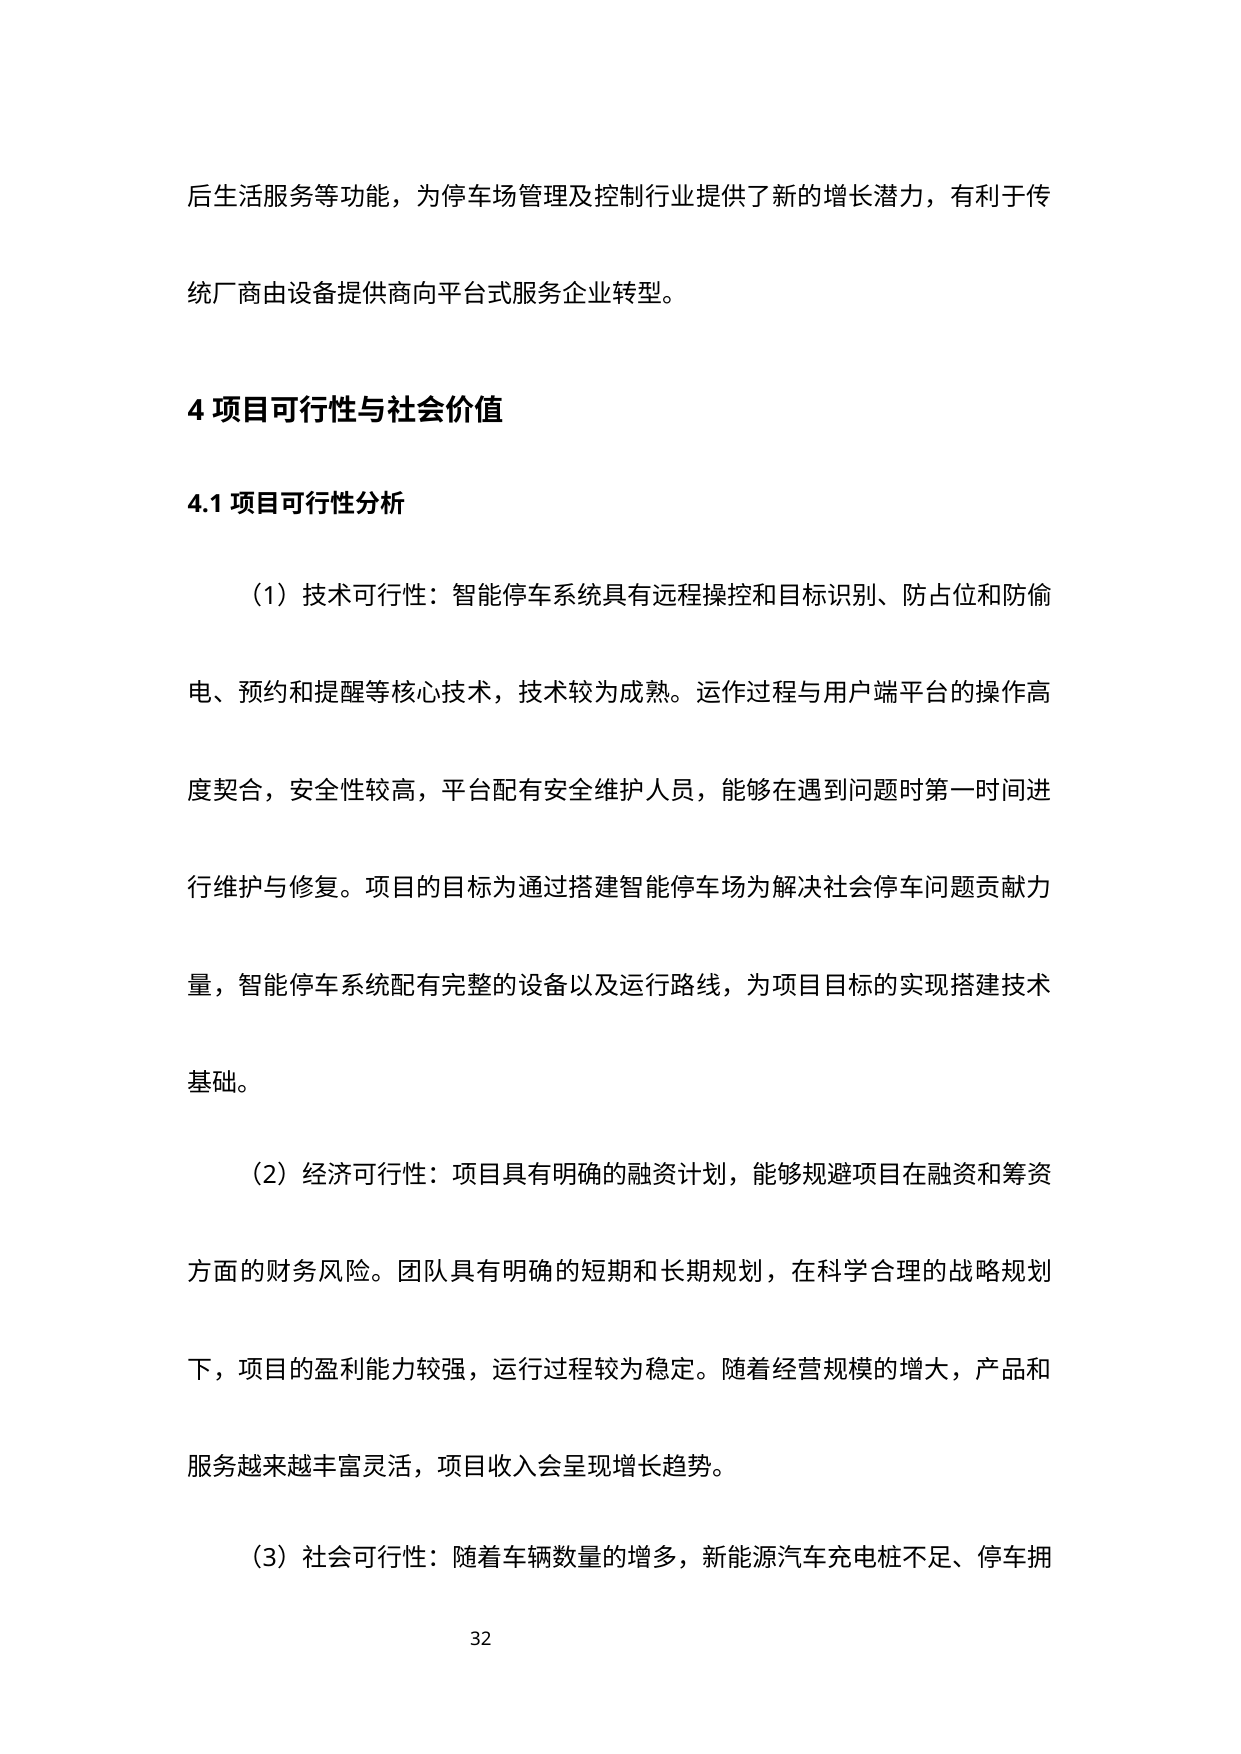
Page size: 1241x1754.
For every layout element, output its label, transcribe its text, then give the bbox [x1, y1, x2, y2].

text （1）技术可行性：智能停车系统具有远程操控和目标识别、防占位和防偷电、预约和提醒等核心技术，技术较为成熟。运作过程与用户端平台的操作高度契合，安全性较高，平台配有安全维护人员，能够在遇到问题时第一时间进行维护与修复。项目的目标为通过搭建智能停车场为解决社会停车问题贡献力量，智能停车系统配有完整的设备以及运行路线，为项目目标的实现搭建技术基础。 [187, 561, 1053, 1113]
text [187, 162, 1053, 324]
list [187, 1523, 1053, 1588]
text 4.1 项目可行性分析 [187, 469, 1053, 534]
list 经济可行性：项目具有明确的融资计划，能够规避项目在融资和筹资方面的财务风险。团队具有明确的短期和长期规划，在科学合理的战略规划下，项目的盈利能力较强，运行过程较为稳定。随着经营规模的增大，产品和服务越来越丰富灵活，项目收入会呈现增长趋势。 [187, 1140, 1053, 1497]
text 4 项目可行性与社会价值 [187, 375, 1053, 440]
